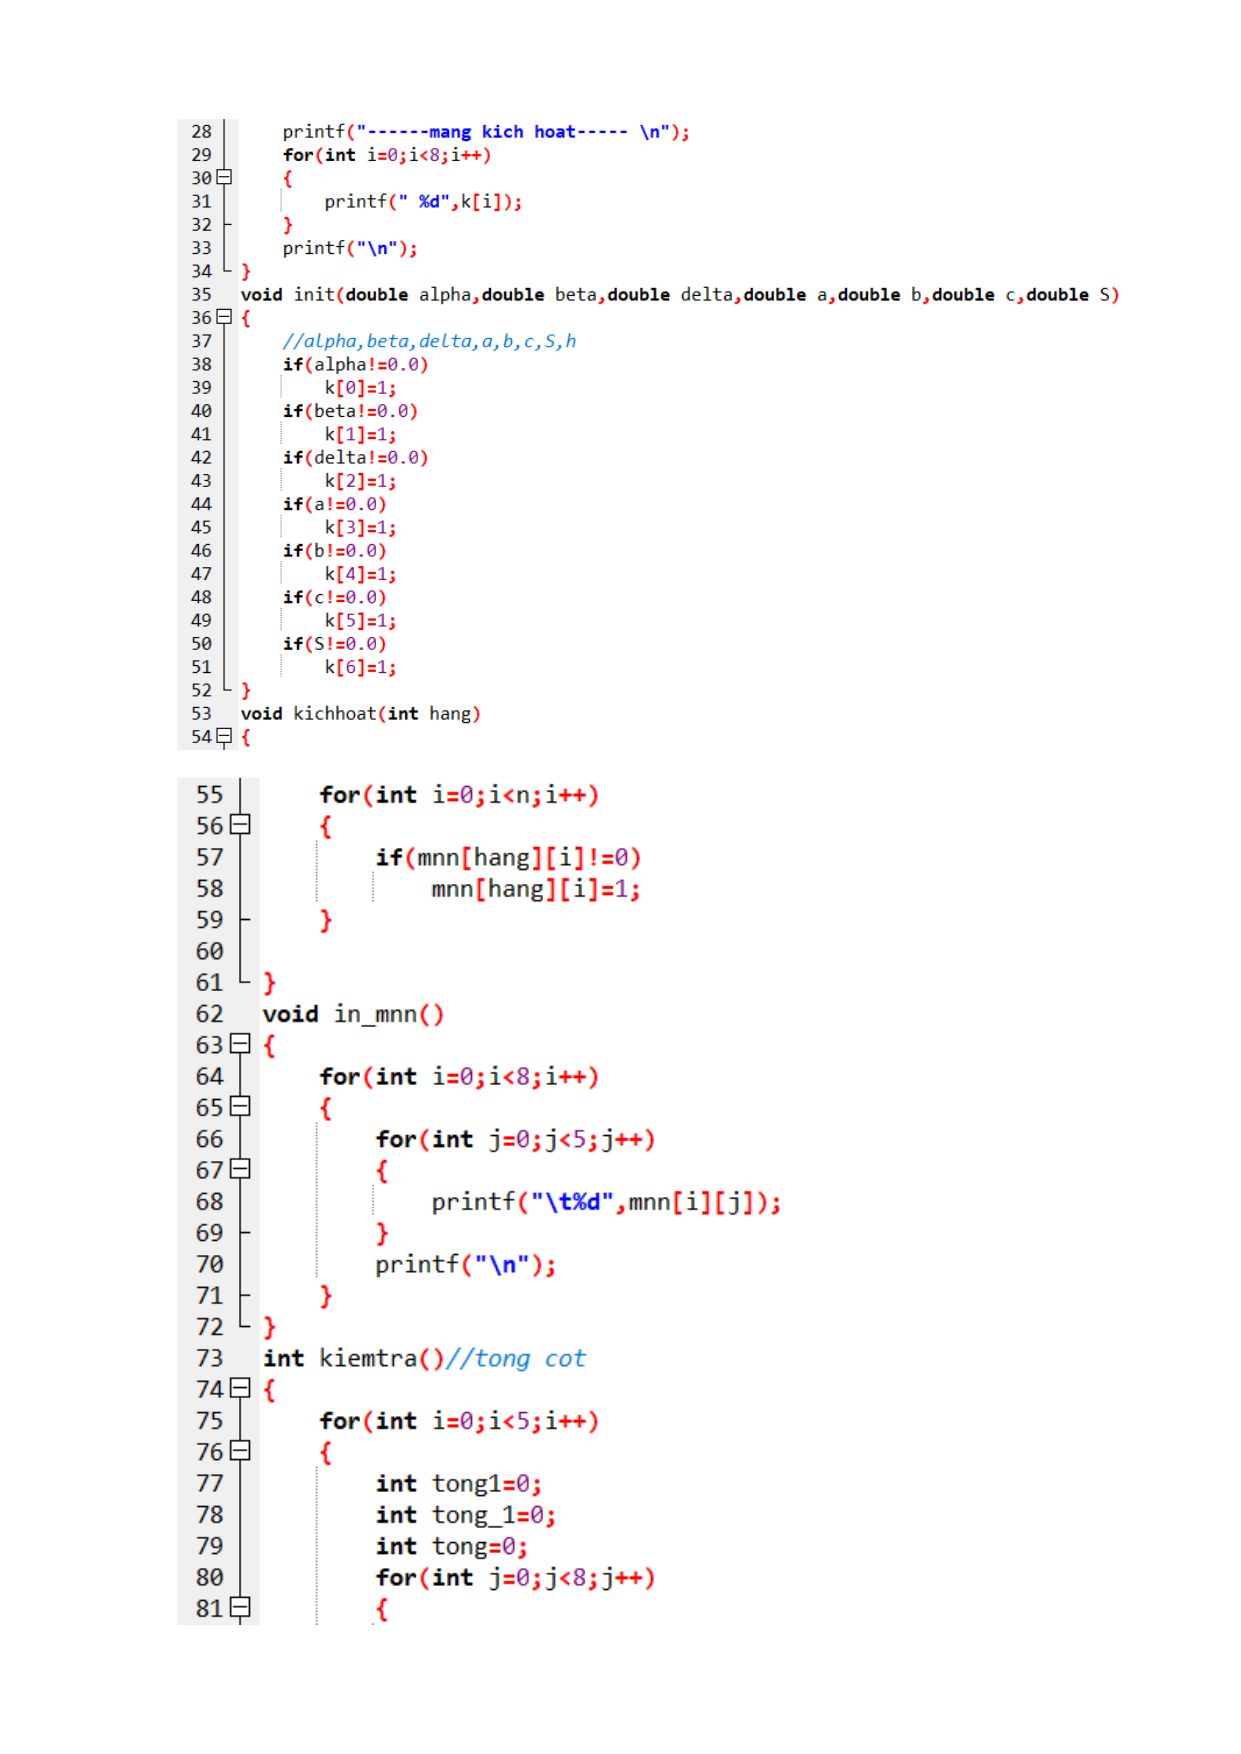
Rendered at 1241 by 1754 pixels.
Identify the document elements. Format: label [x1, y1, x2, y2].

picture [177, 118, 1123, 750]
picture [177, 775, 787, 1625]
